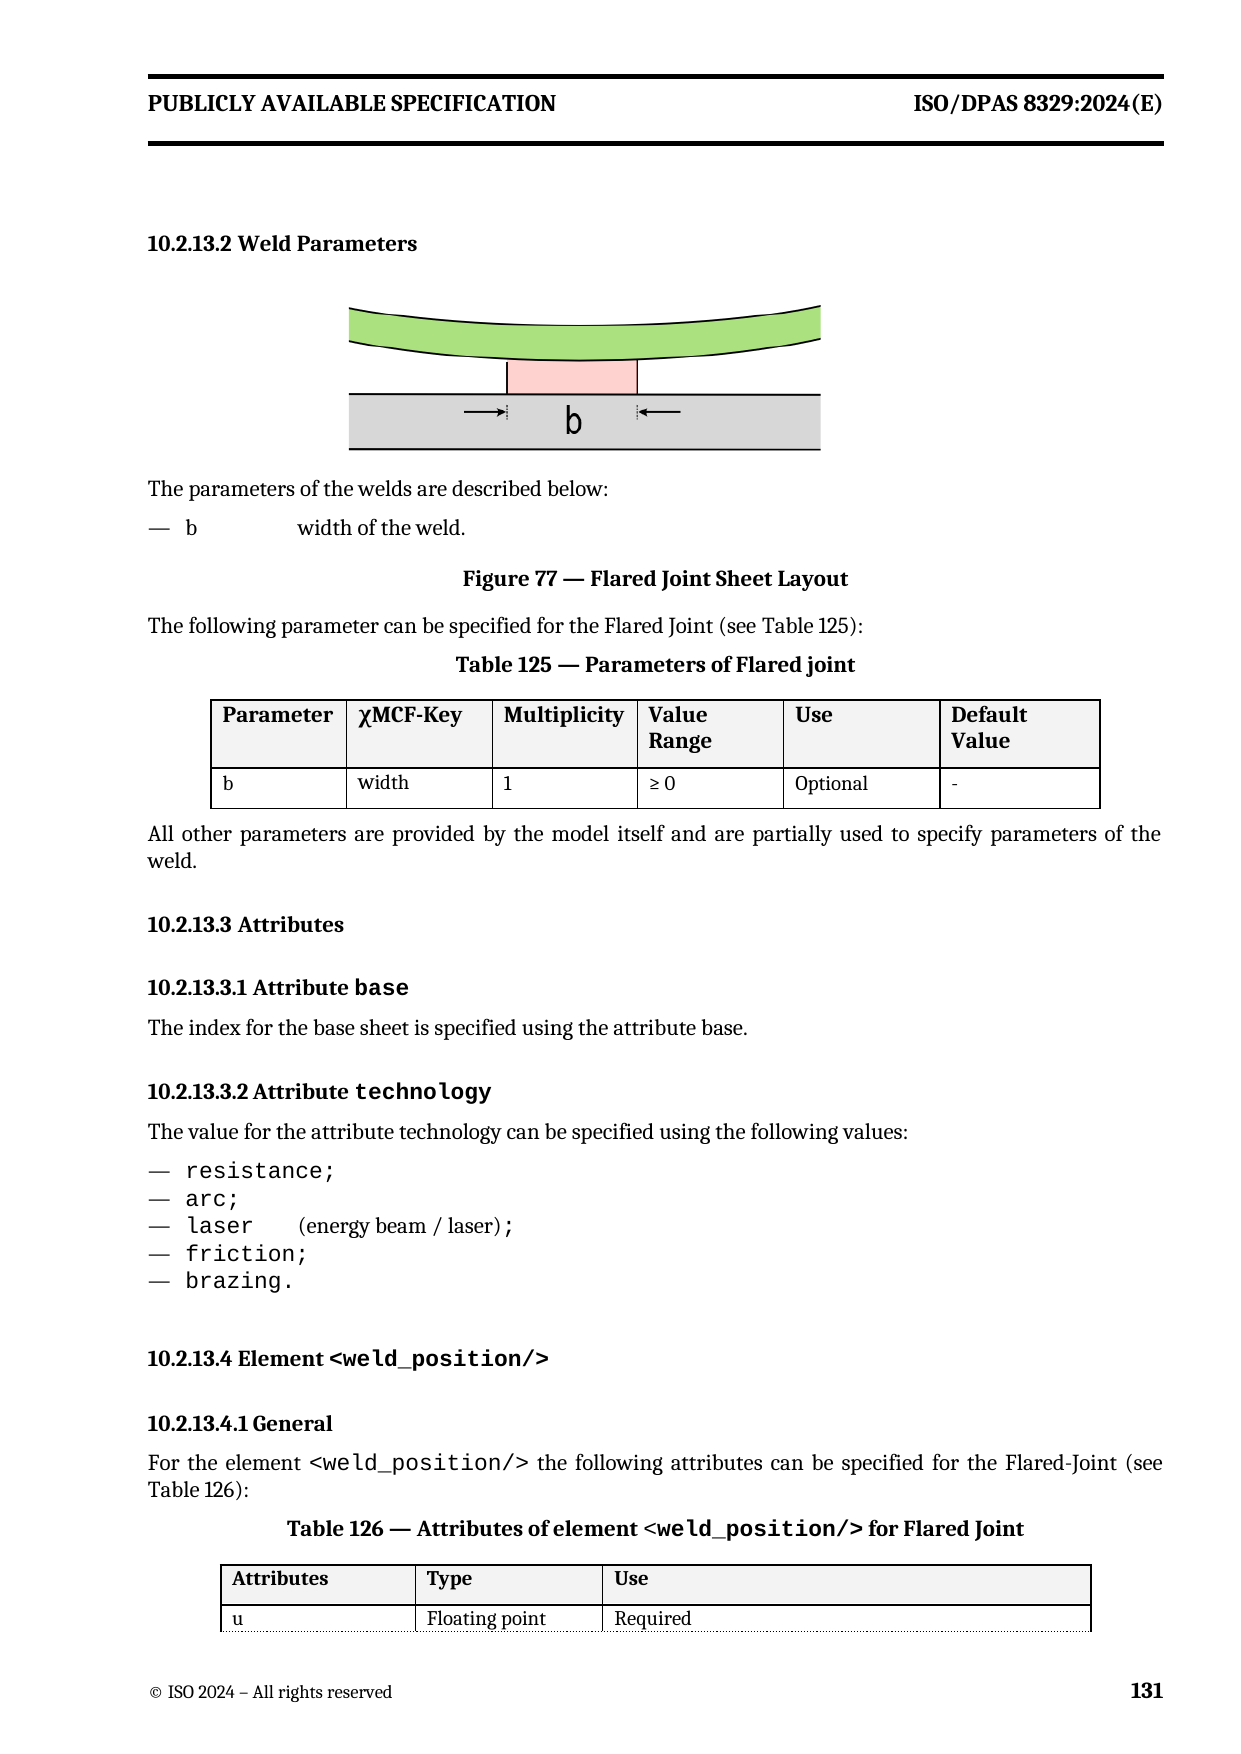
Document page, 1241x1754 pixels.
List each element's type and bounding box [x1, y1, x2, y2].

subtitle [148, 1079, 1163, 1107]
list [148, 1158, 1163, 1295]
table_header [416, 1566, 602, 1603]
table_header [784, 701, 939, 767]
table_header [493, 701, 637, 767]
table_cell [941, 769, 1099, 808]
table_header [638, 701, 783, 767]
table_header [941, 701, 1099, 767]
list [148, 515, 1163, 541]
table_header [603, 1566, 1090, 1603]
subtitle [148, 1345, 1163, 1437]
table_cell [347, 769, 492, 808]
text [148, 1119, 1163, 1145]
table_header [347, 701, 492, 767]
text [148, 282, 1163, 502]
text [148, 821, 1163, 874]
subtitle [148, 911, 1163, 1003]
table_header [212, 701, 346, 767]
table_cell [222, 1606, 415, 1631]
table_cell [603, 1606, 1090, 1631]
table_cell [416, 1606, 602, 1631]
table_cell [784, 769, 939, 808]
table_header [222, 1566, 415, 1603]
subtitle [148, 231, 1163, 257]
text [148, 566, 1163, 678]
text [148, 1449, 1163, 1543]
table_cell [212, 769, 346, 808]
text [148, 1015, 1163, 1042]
picture [348, 295, 821, 451]
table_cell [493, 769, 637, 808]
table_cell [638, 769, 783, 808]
